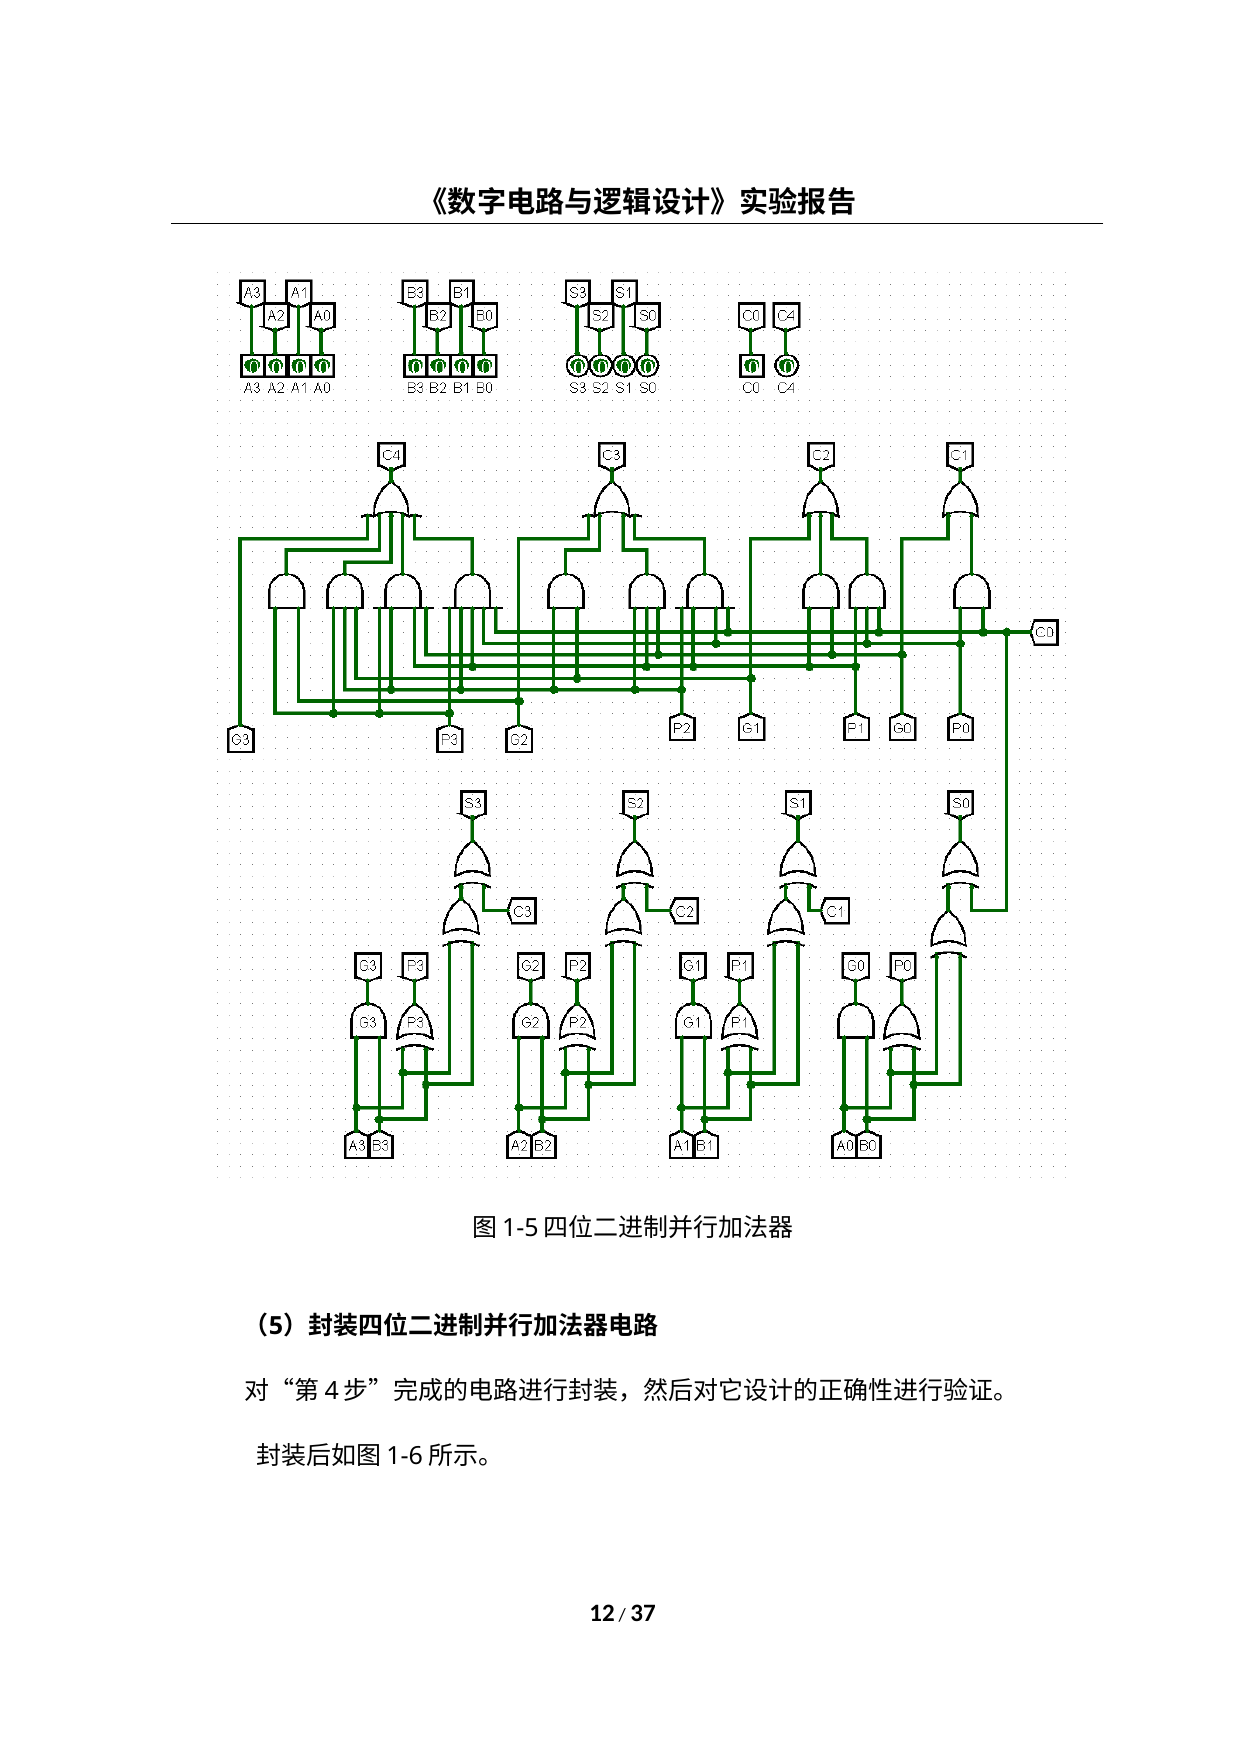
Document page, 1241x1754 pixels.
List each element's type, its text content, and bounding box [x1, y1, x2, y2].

text 封装后如图1-6所示。 [231, 1421, 1053, 1486]
text （5）封装四位二进制并行加法器电路 [187, 1291, 1053, 1356]
picture [209, 266, 1075, 1178]
text 对“第4步”完成的电路进行封装，然后对它设计的正确性进行验证。 [231, 1356, 1053, 1421]
text 图1-5四位二进制并行加法器 [187, 1193, 1053, 1258]
